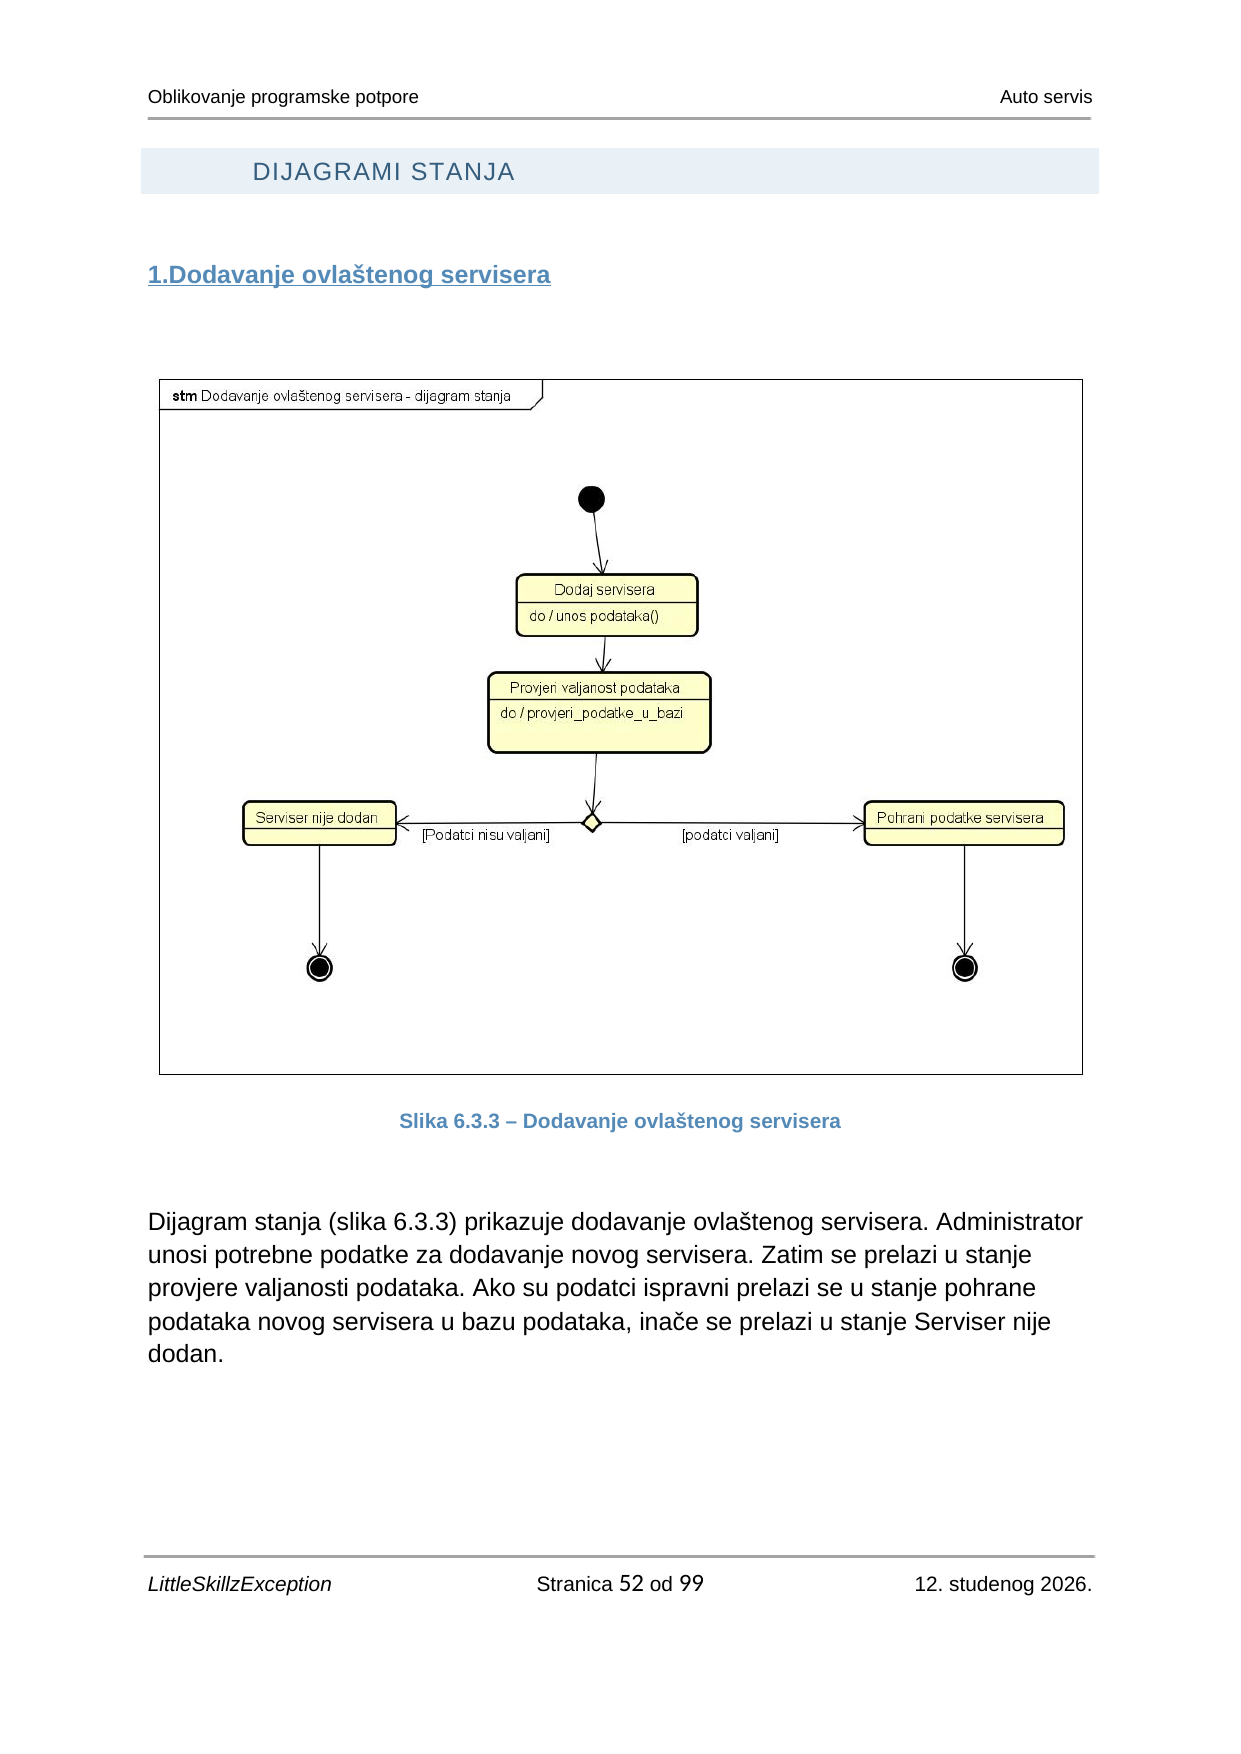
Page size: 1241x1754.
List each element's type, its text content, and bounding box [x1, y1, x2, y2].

text Slika 6.3.3 – Dodavanje ovlaštenog servisera [148, 1109, 1093, 1133]
text Dijagram stanja (slika 6.3.3) prikazuje dodavanje ovlaštenog servisera. Administrator unosi potrebne podatke za dodavanje novog servisera. Zatim se prelazi u stanje provjere valjanosti podataka. Ako su podatci ispravni prelazi se u stanje pohrane podataka novog servisera u bazu podataka, inače se prelazi u stanje Serviser nije dodan. [148, 1207, 1093, 1368]
text 1.Dodavanje ovlaštenog servisera [148, 260, 1093, 288]
subtitle DIJAGRAMi STANJA [148, 154, 1093, 188]
picture [147, 367, 1093, 1085]
